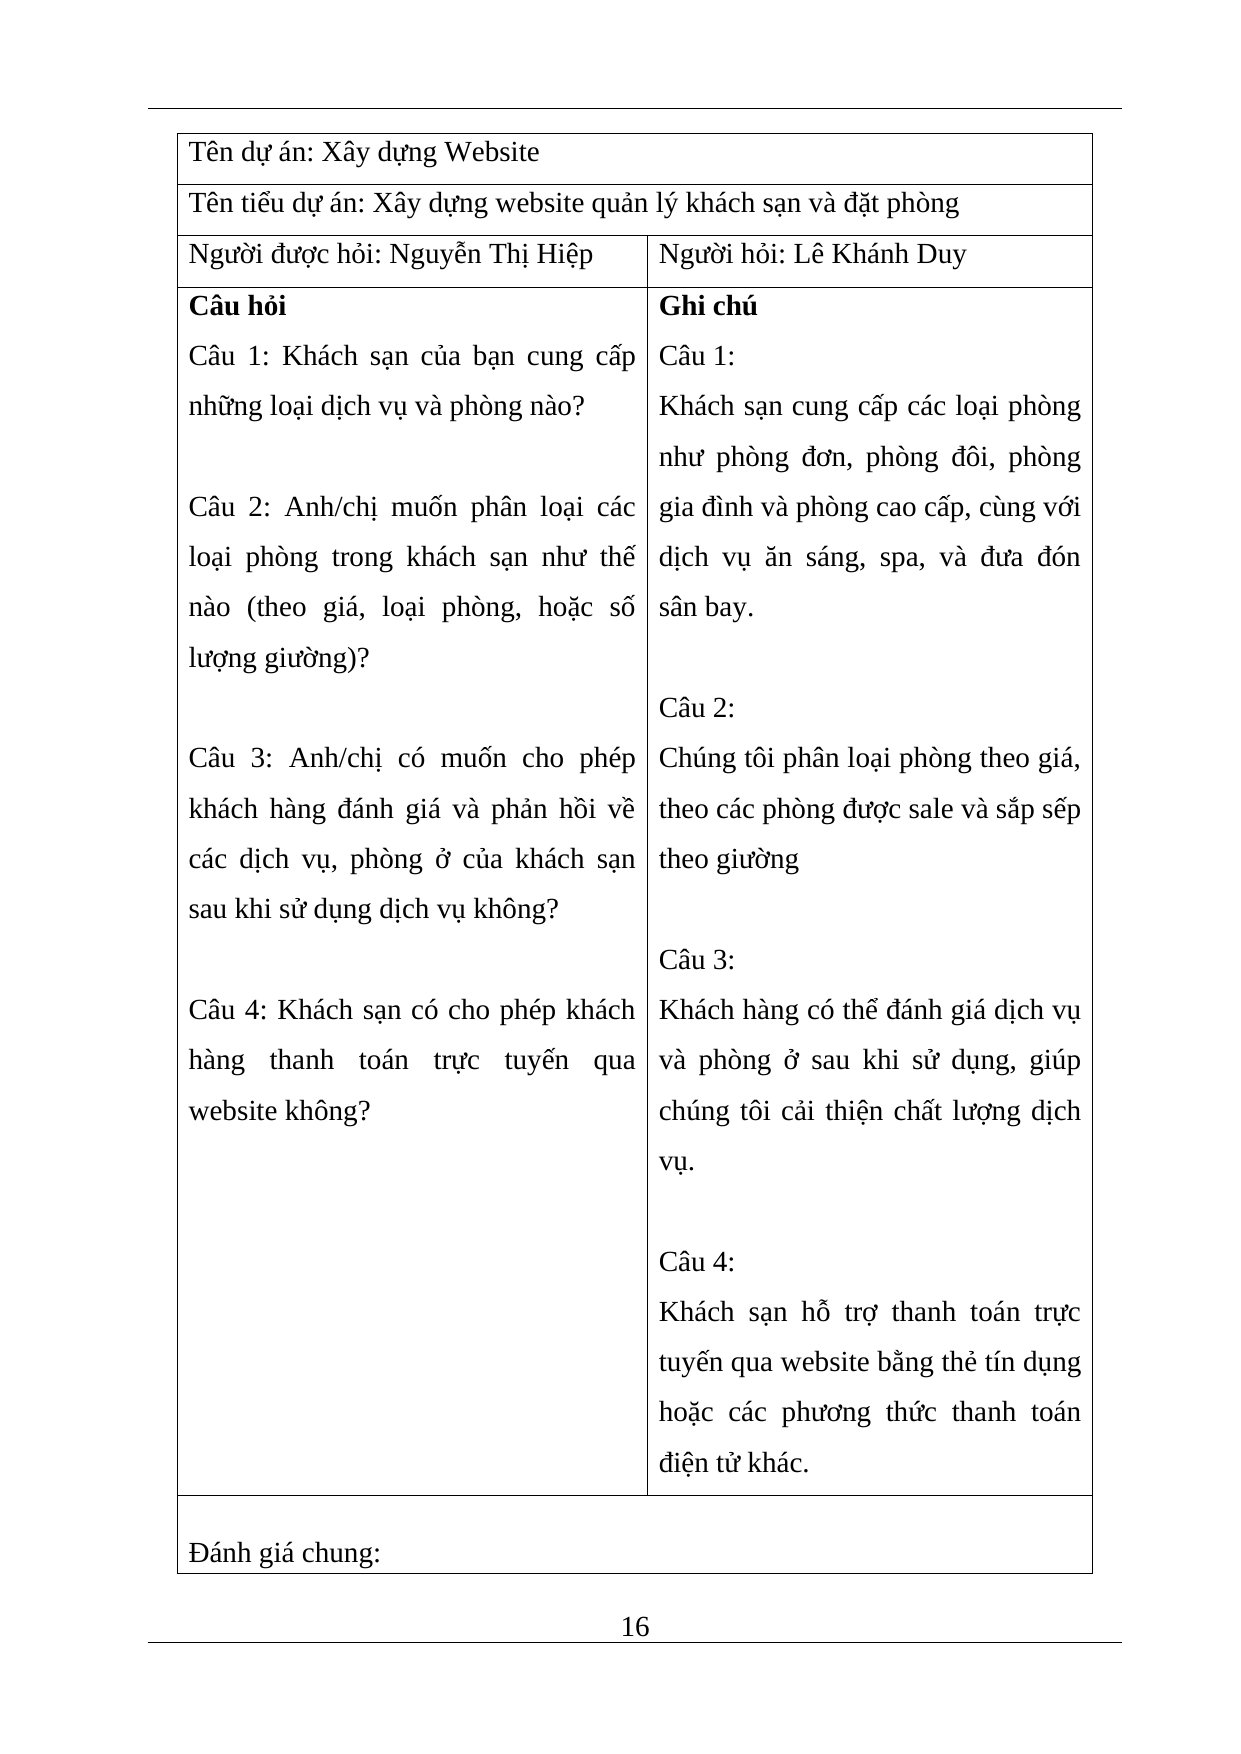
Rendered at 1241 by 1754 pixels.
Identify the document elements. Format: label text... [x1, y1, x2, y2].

table_cell Ghi chú Câu 1: Khách sạn cung cấp các loại phòng như phòng đơn, phòng đôi, phòng gia đình và phòng cao cấp, cùng với dịch vụ ăn sáng, spa, và đưa đón sân bay. Câu 2: Chúng tôi phân loại phòng theo giá, theo các phòng được sale và sắp sếp theo giường Câu 3: Khách hàng có thể đánh giá dịch vụ và phòng ở sau khi sử dụng, giúp chúng tôi cải thiện chất lượng dịch vụ. Câu 4: Khách sạn hỗ trợ thanh toán trực tuyến qua website bằng thẻ tín dụng hoặc các phương thức thanh toán điện tử khác. [648, 288, 1092, 1495]
table_cell Người hỏi: Lê Khánh Duy [648, 236, 1092, 287]
table_cell Người được hỏi: Nguyễn Thị Hiệp [178, 236, 647, 287]
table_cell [178, 1496, 1092, 1573]
table_cell Tên tiểu dự án: Xây dựng website quản lý khách sạn và đặt phòng [178, 185, 1092, 235]
table_cell Tên dự án: Xây dựng Website [178, 134, 1092, 184]
table_cell Câu hỏi Câu 1: Khách sạn của bạn cung cấp những loại dịch vụ và phòng nào? Câu 2: Anh/chị muốn phân loại các loại phòng trong khách sạn như thế nào (theo giá, loại phòng, hoặc số lượng giường)? Câu 3: Anh/chị có muốn cho phép khách hàng đánh giá và phản hồi về các dịch vụ, phòng ở của khách sạn sau khi sử dụng dịch vụ không? Câu 4: Khách sạn có cho phép khách hàng thanh toán trực tuyến qua website không? [178, 288, 647, 1495]
